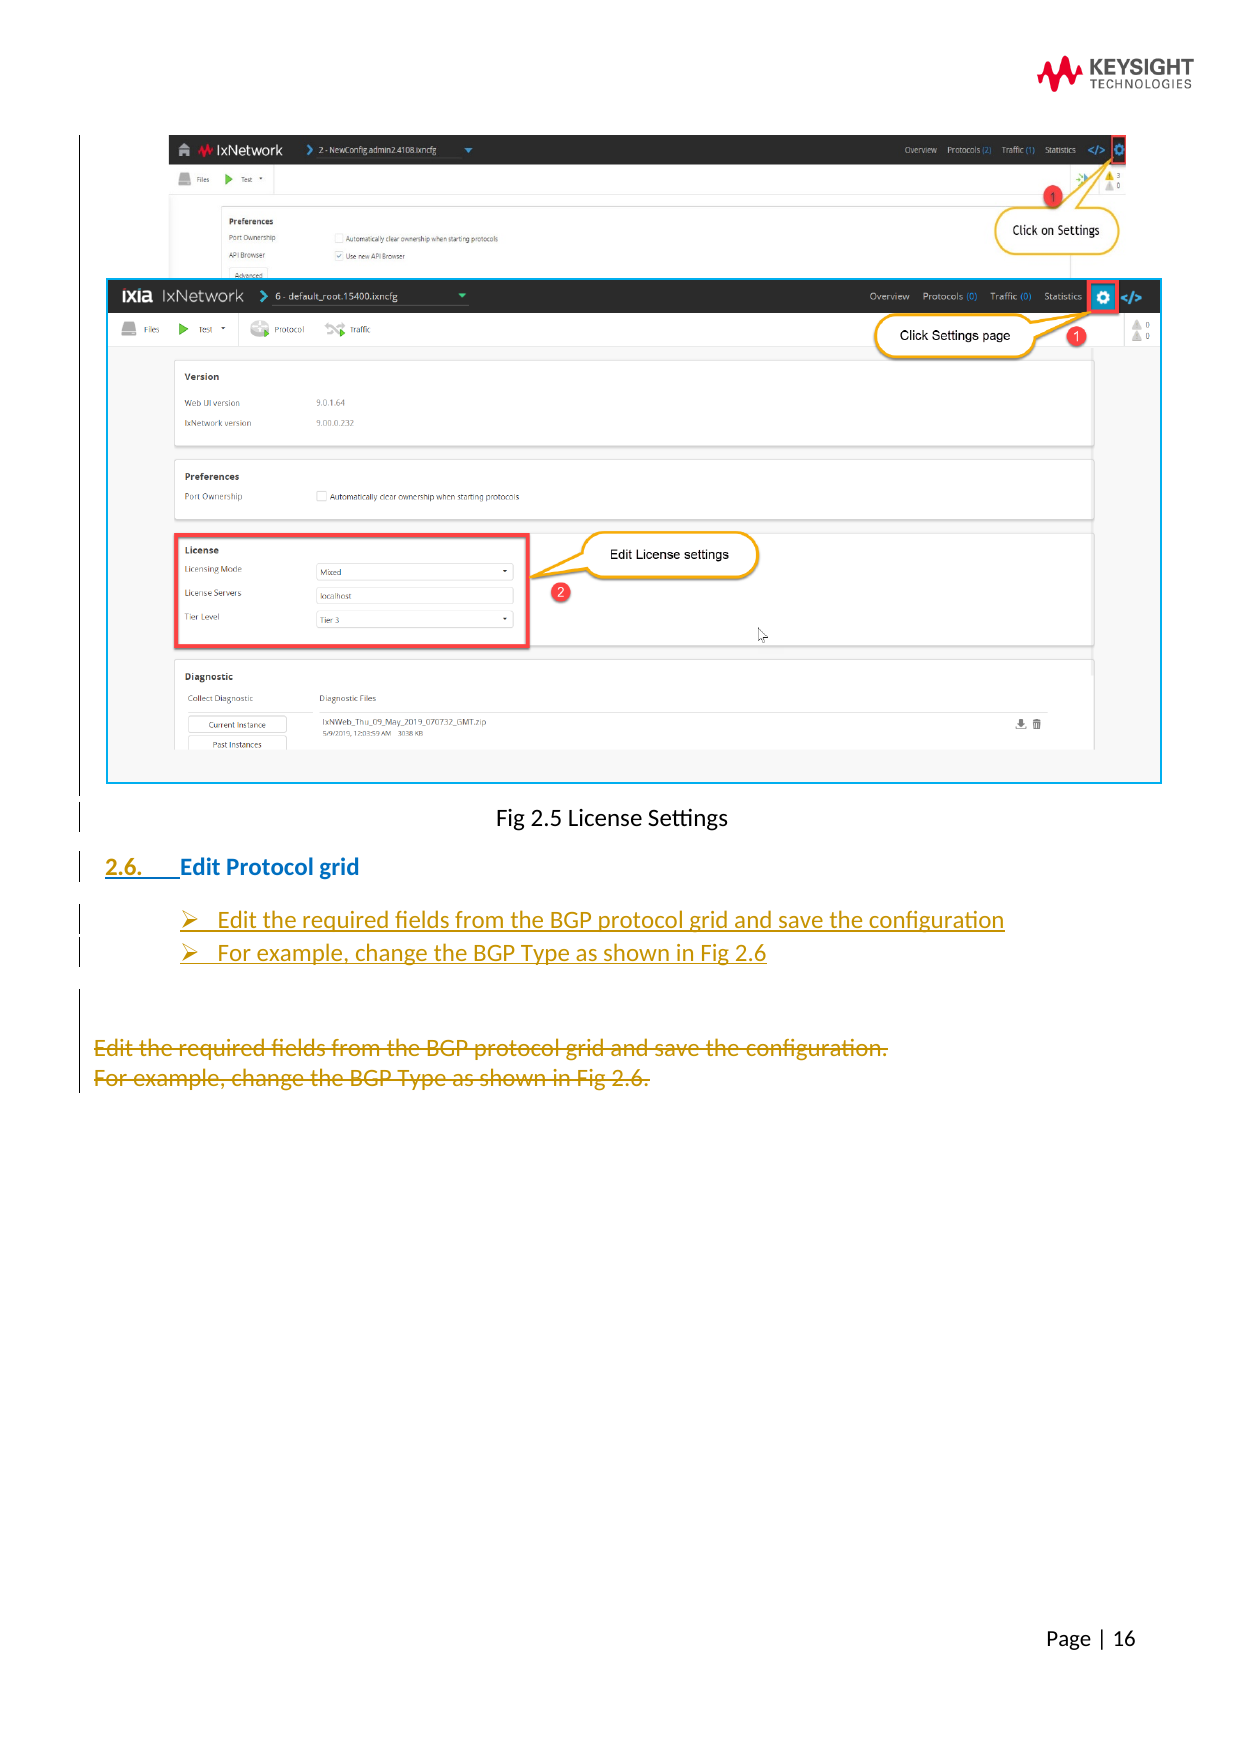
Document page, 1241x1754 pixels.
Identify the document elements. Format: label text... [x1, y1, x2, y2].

picture [109, 281, 1159, 781]
text Fig 2.5 License Settings [382, 802, 842, 832]
subtitle Edit Protocol grid [105, 851, 1153, 882]
picture [168, 135, 1126, 277]
picture [1035, 46, 1196, 97]
